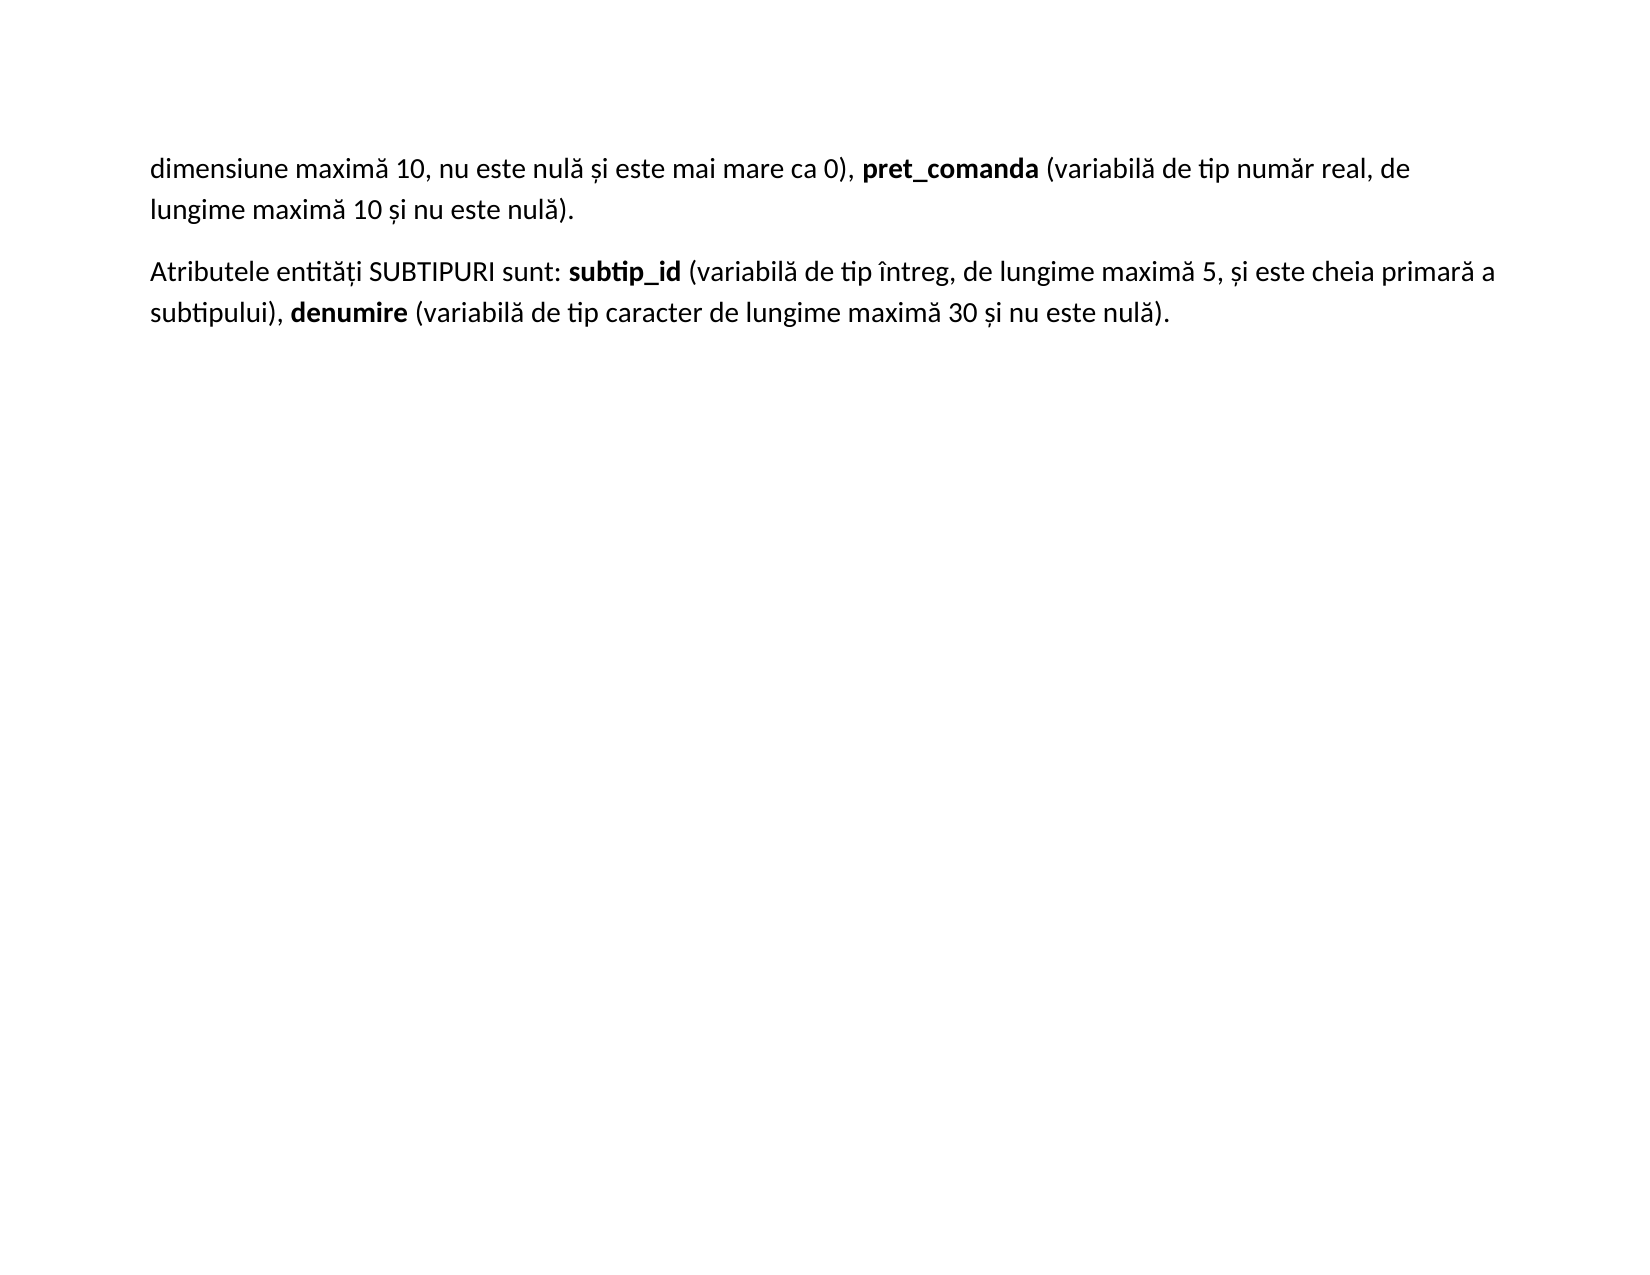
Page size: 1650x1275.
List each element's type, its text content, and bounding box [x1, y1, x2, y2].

text Atributele entități SUBTIPURI sunt: subtip_id (variabilă de tip întreg, de lungime maximă 5, și este cheia primară a subtipului), denumire (variabilă de tip caracter de lungime maximă 30 și nu este nulă). [150, 253, 1500, 329]
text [150, 150, 1500, 227]
